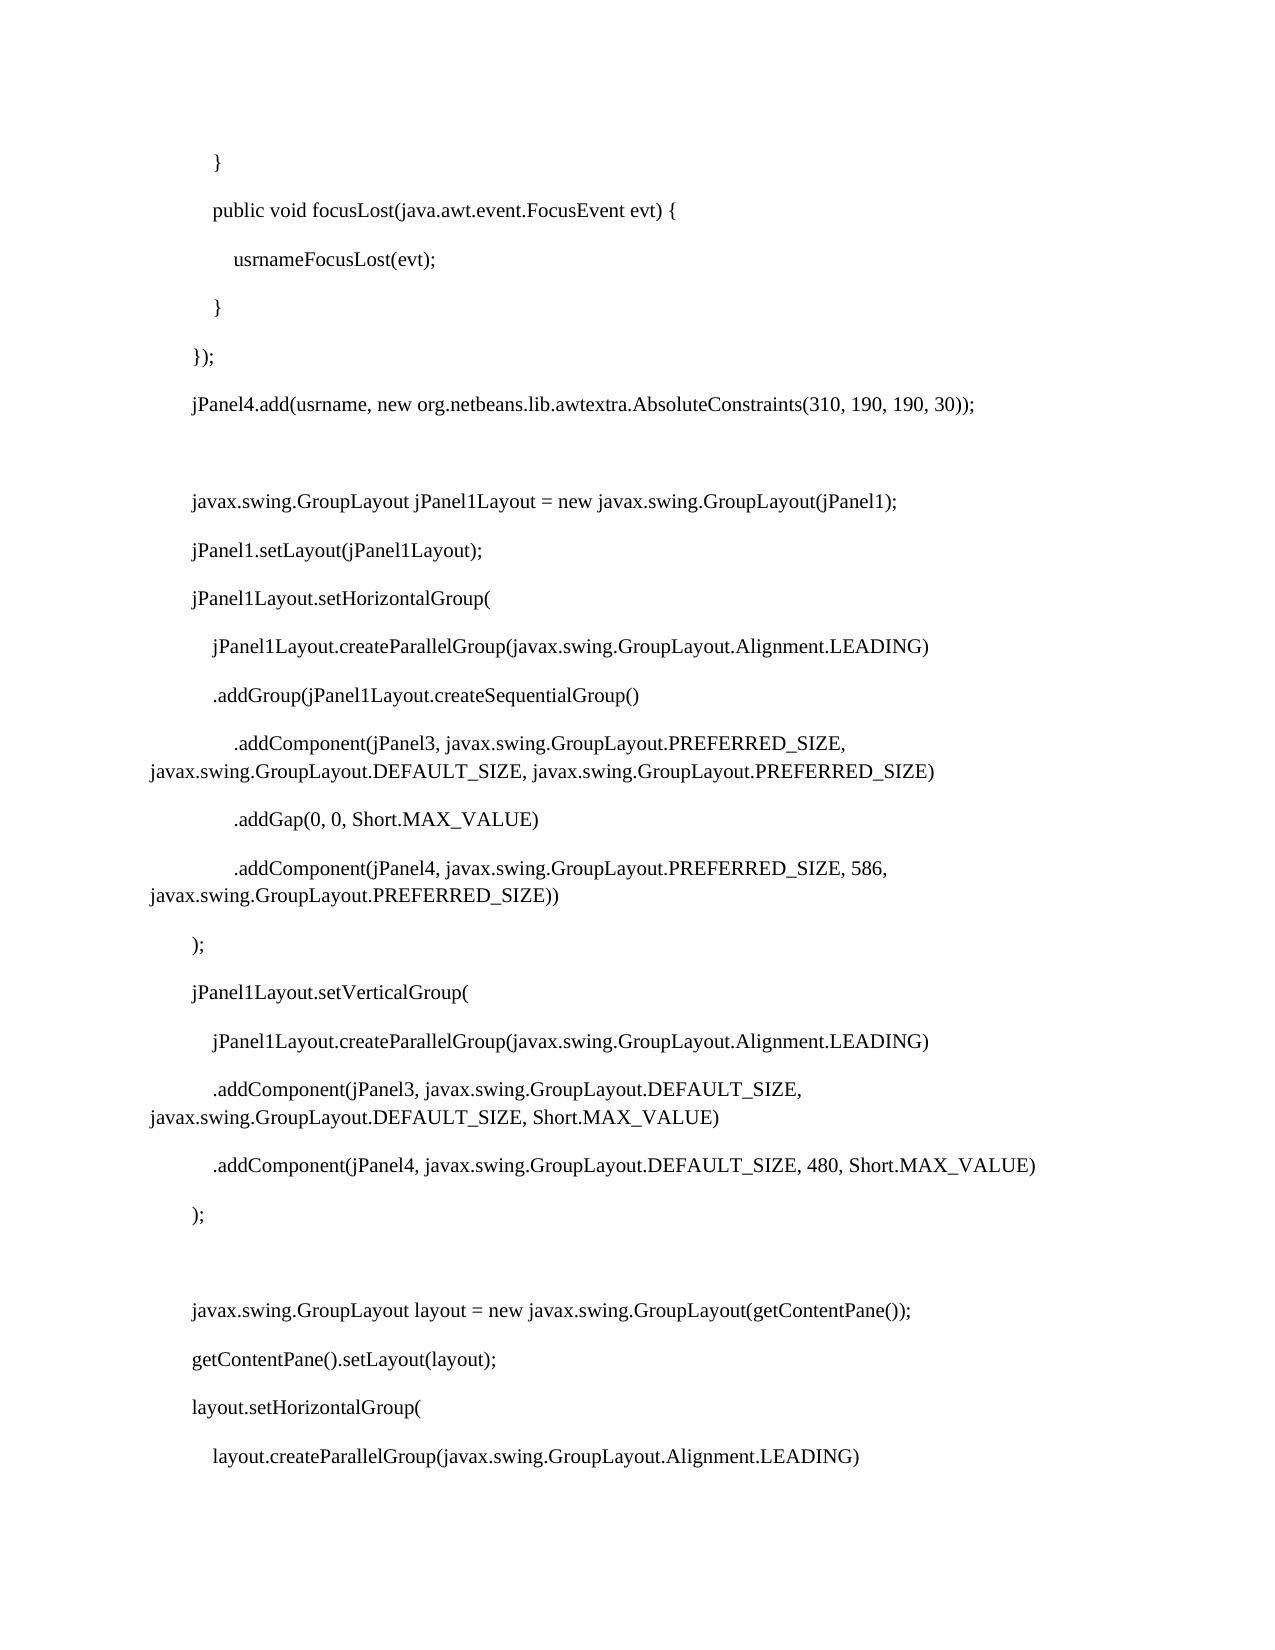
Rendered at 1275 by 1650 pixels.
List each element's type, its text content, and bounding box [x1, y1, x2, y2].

text javax.swing.GroupLayout layout = new javax.swing.GroupLayout(getContentPane()); [150, 1298, 1125, 1322]
text jPanel1Layout.setVerticalGroup( [150, 980, 1125, 1004]
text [150, 1444, 1125, 1468]
text .addGroup(jPanel1Layout.createSequentialGroup() [150, 683, 1125, 707]
text .addComponent(jPanel3, javax.swing.GroupLayout.PREFERRED_SIZE, javax.swing.GroupLayout.DEFAULT_SIZE, javax.swing.GroupLayout.PREFERRED_SIZE) [150, 731, 1125, 783]
text .addComponent(jPanel3, javax.swing.GroupLayout.DEFAULT_SIZE, javax.swing.GroupLayout.DEFAULT_SIZE, Short.MAX_VALUE) [150, 1077, 1125, 1129]
text jPanel4.add(usrname, new org.netbeans.lib.awtextra.AbsoluteConstraints(310, 190, 190, 30)); [150, 392, 1125, 416]
text }); [150, 344, 1125, 368]
text layout.setHorizontalGroup( [150, 1395, 1125, 1419]
text ); [150, 932, 1125, 956]
text .addComponent(jPanel4, javax.swing.GroupLayout.PREFERRED_SIZE, 586, javax.swing.GroupLayout.PREFERRED_SIZE)) [150, 856, 1125, 907]
text usrnameFocusLost(evt); [150, 247, 1125, 271]
text } [150, 150, 1125, 174]
text ); [150, 1202, 1125, 1226]
text jPanel1Layout.setHorizontalGroup( [150, 586, 1125, 610]
text getContentPane().setLayout(layout); [150, 1347, 1125, 1371]
text } [150, 295, 1125, 319]
text javax.swing.GroupLayout jPanel1Layout = new javax.swing.GroupLayout(jPanel1); [150, 489, 1125, 513]
text public void focusLost(java.awt.event.FocusEvent evt) { [150, 198, 1125, 222]
text .addGap(0, 0, Short.MAX_VALUE) [150, 807, 1125, 831]
text jPanel1Layout.createParallelGroup(javax.swing.GroupLayout.Alignment.LEADING) [150, 1029, 1125, 1053]
text jPanel1Layout.createParallelGroup(javax.swing.GroupLayout.Alignment.LEADING) [150, 634, 1125, 658]
text .addComponent(jPanel4, javax.swing.GroupLayout.DEFAULT_SIZE, 480, Short.MAX_VALUE) [150, 1153, 1125, 1177]
text jPanel1.setLayout(jPanel1Layout); [150, 537, 1125, 562]
